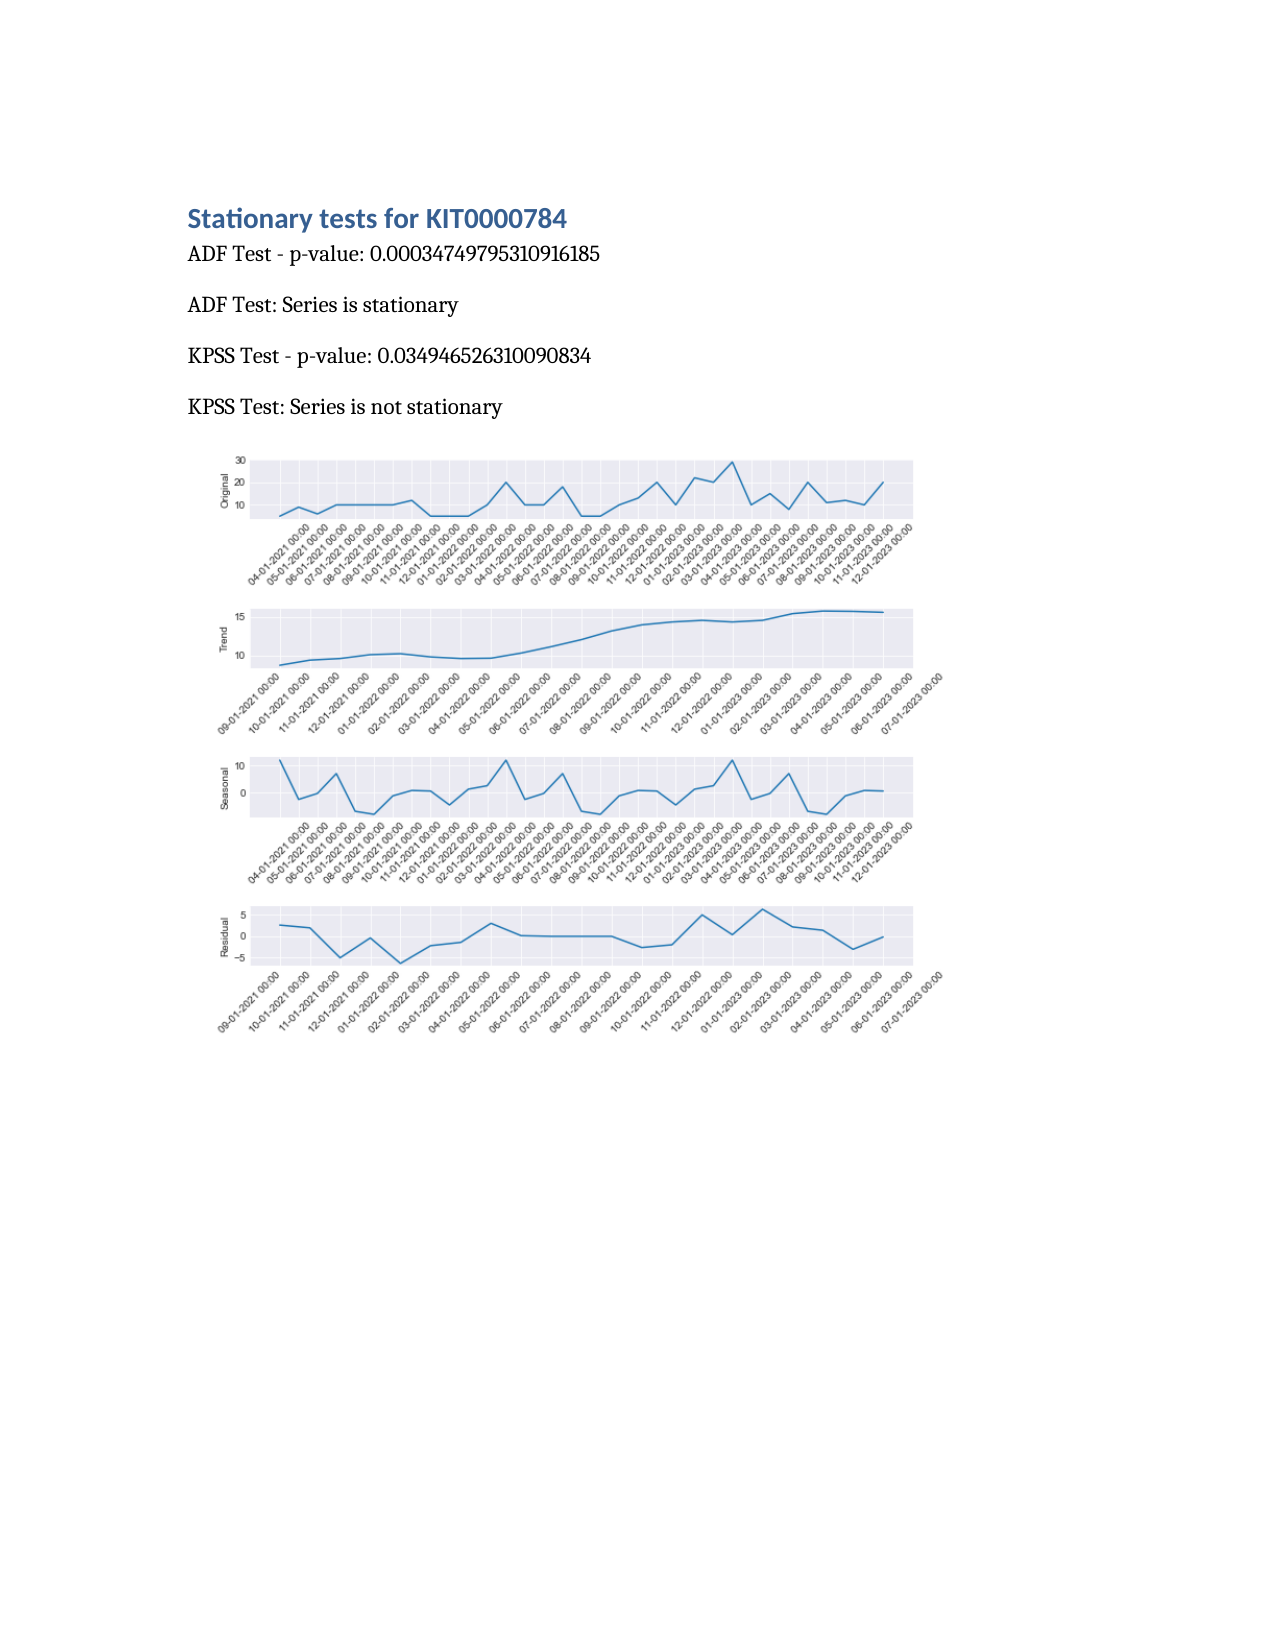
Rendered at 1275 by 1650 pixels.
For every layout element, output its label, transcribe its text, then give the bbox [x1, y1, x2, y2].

text ADF Test - p-value: 0.00034749795310916185 [187, 241, 1087, 267]
subtitle Stationary tests for KIT0000784 [187, 200, 1087, 236]
text KPSS Test - p-value: 0.034946526310090834 [187, 343, 1087, 369]
text ADF Test: Series is stationary [187, 292, 1087, 318]
picture [206, 445, 957, 1046]
text KPSS Test: Series is not stationary [187, 394, 1087, 420]
